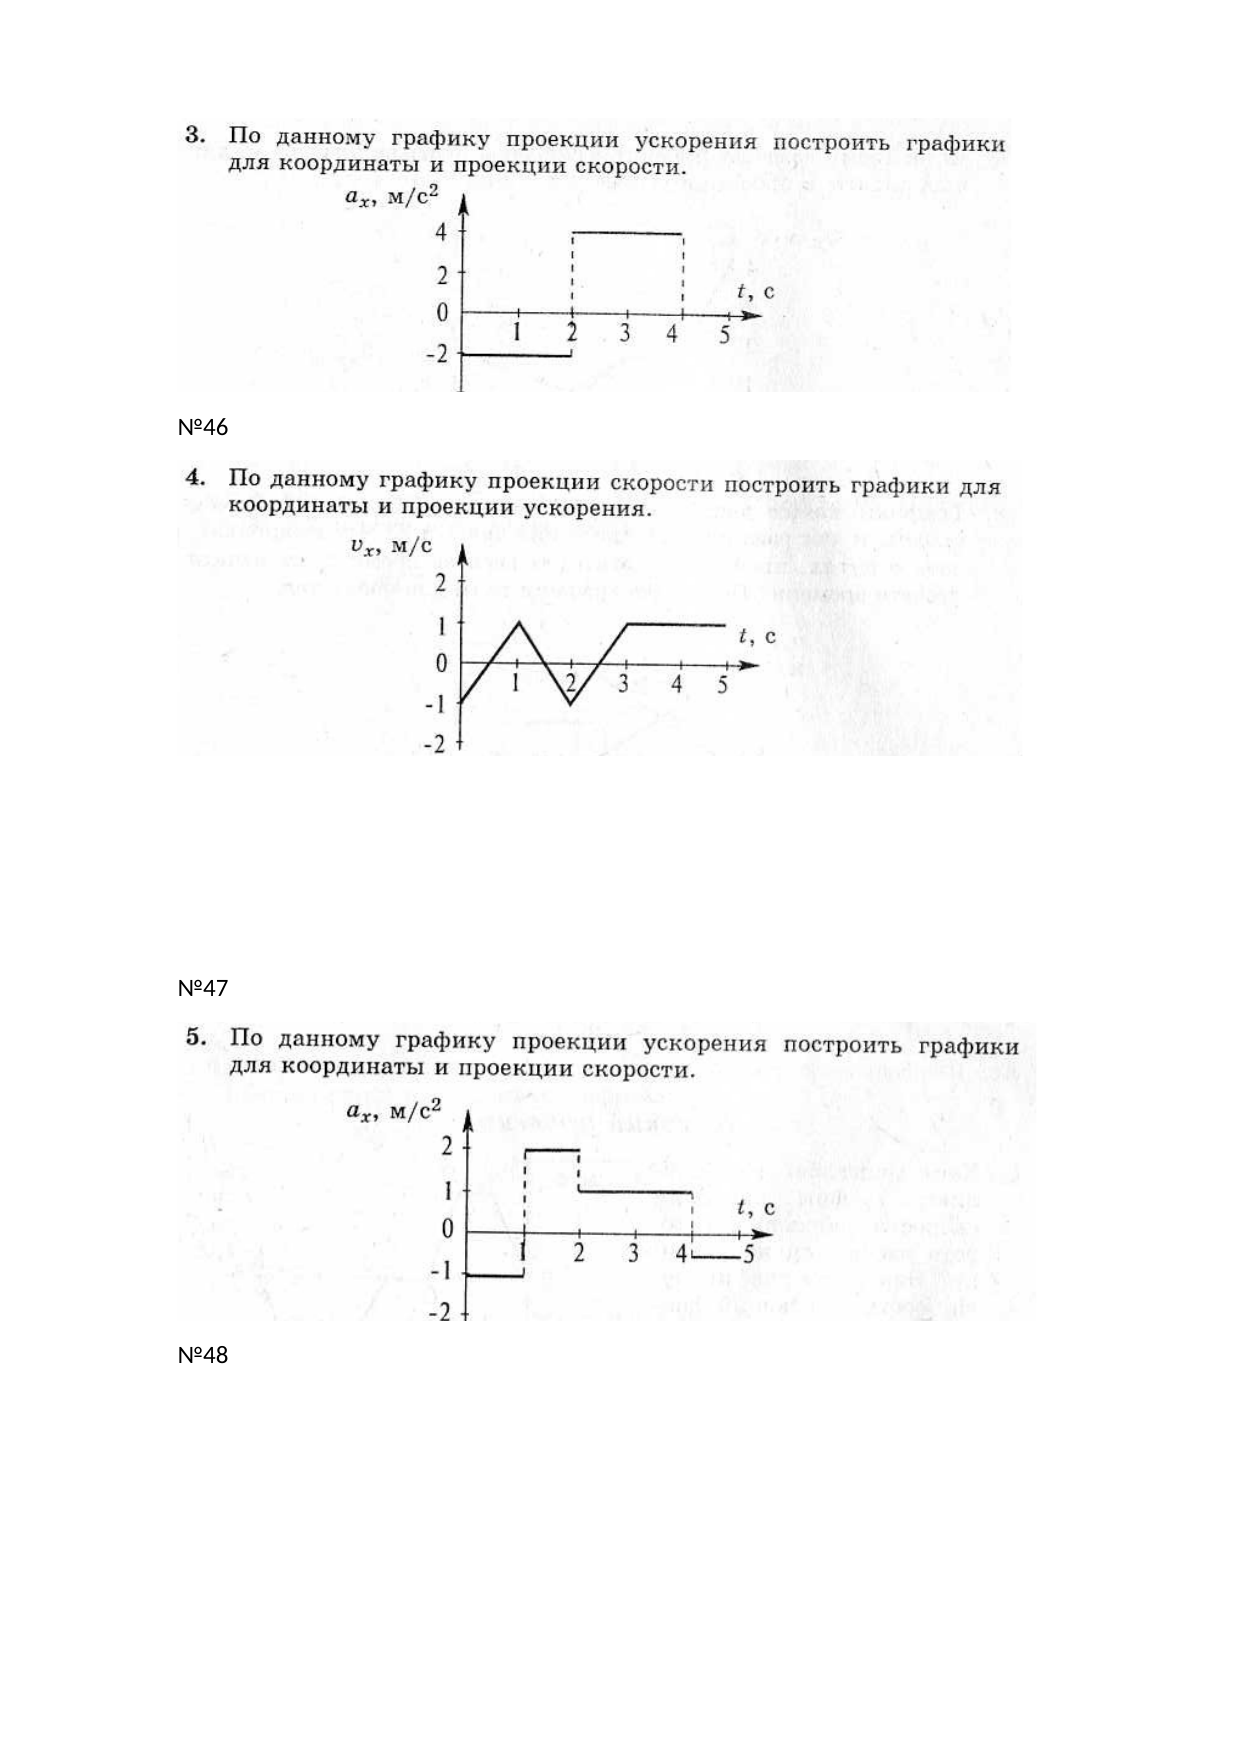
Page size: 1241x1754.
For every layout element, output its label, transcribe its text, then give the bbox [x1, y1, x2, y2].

text №46 [177, 411, 1152, 441]
text №47 [177, 972, 1152, 1003]
text №48 [177, 1339, 1152, 1369]
